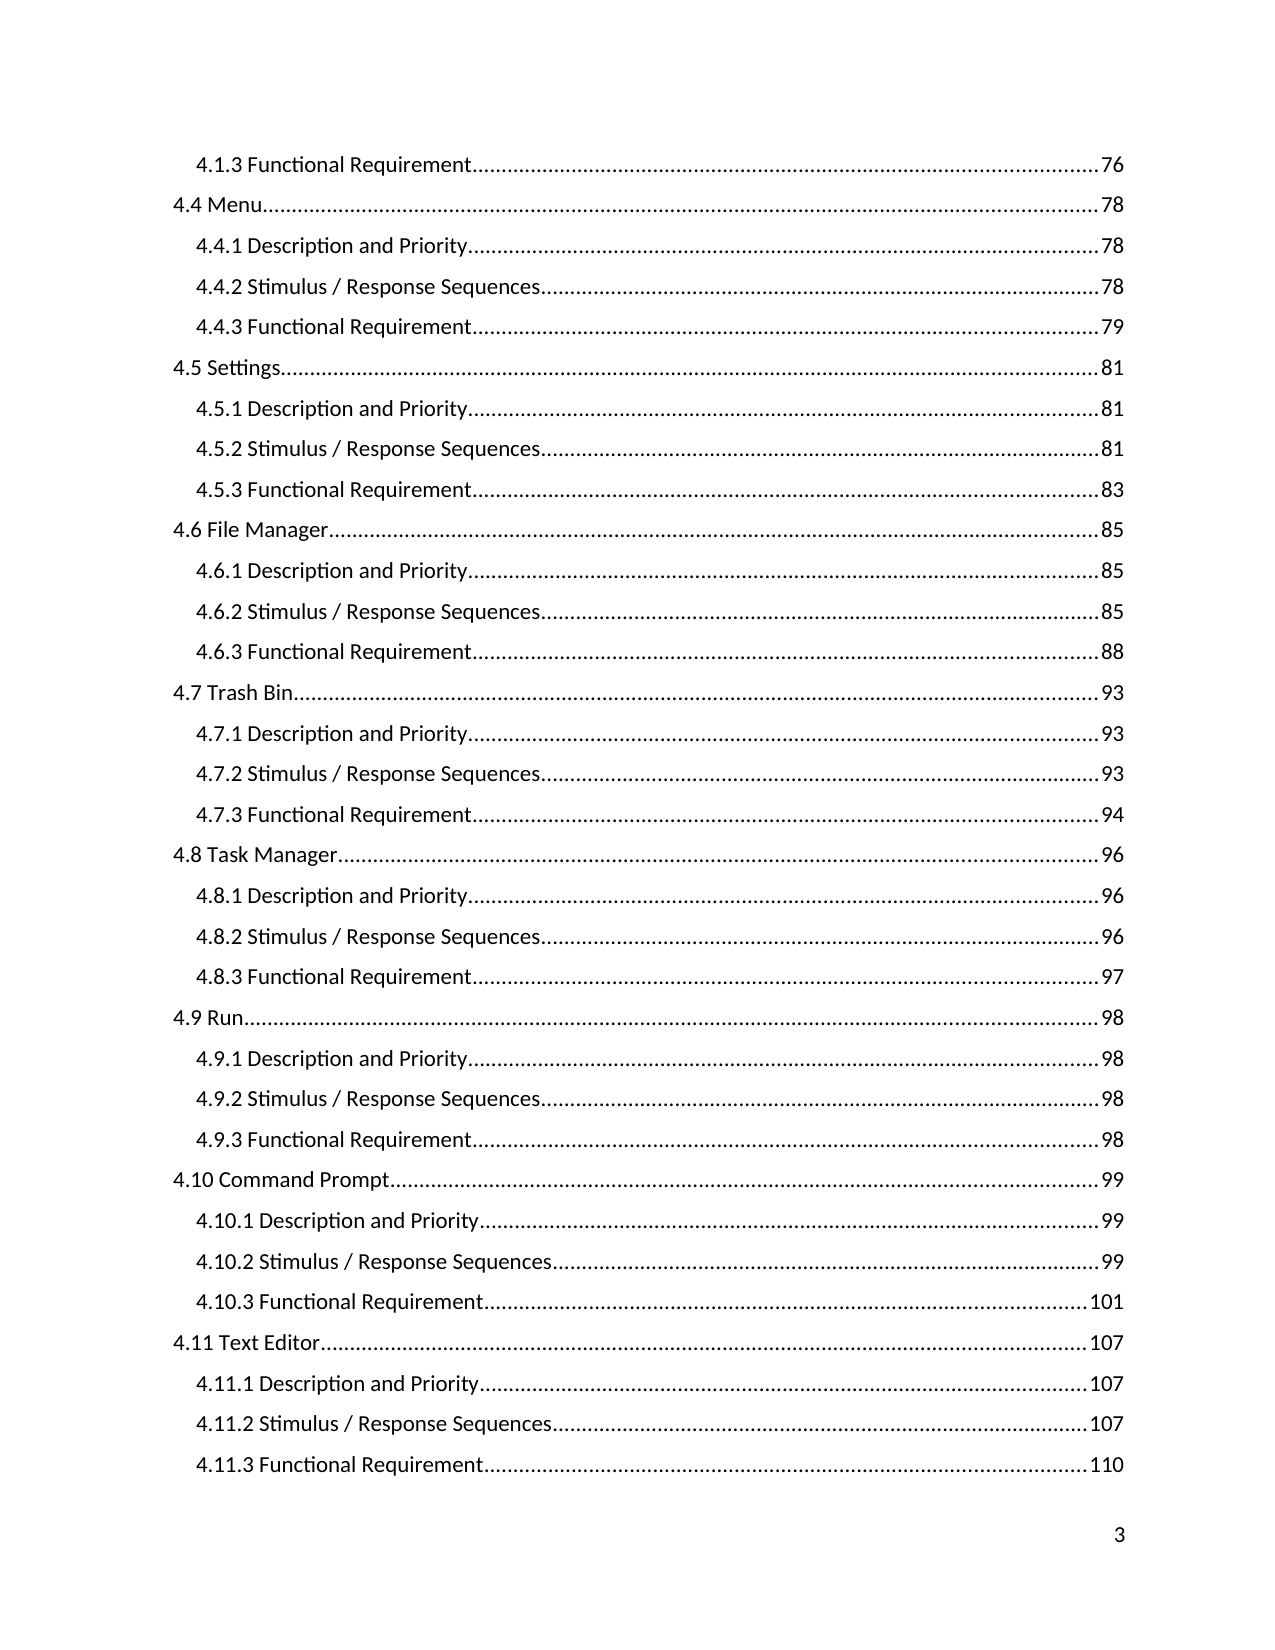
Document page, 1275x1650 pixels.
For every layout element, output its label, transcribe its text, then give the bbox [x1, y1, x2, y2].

text 4.5 Settings 81 [173, 353, 1125, 381]
text 4.6.2 Stimulus / Response Sequences 85 [196, 597, 1125, 625]
text 4.11 Text Editor 107 [173, 1328, 1125, 1356]
text 4.4.3 Functional Requirement 79 [196, 312, 1125, 341]
text 4.11.1 Description and Priority 107 [196, 1369, 1125, 1397]
text 4.9.1 Description and Priority 98 [196, 1044, 1125, 1072]
text 4.8.3 Functional Requirement 97 [196, 962, 1125, 991]
text 4.8.1 Description and Priority 96 [196, 881, 1125, 909]
text 4.4 Menu 78 [173, 191, 1125, 219]
text 4.10.1 Description and Priority 99 [196, 1206, 1125, 1234]
text 4.11.3 Functional Requirement 110 [196, 1450, 1125, 1478]
text 4.4.2 Stimulus / Response Sequences 78 [196, 272, 1125, 300]
text 4.10.2 Stimulus / Response Sequences 99 [196, 1247, 1125, 1275]
text 4.10.3 Functional Requirement 101 [196, 1287, 1125, 1316]
text 4.7.1 Description and Priority 93 [196, 719, 1125, 747]
text 4.7 Trash Bin 93 [173, 678, 1125, 706]
text 4.9.2 Stimulus / Response Sequences 98 [196, 1084, 1125, 1112]
text 4.5.3 Functional Requirement 83 [196, 475, 1125, 503]
text 4.8.2 Stimulus / Response Sequences 96 [196, 922, 1125, 950]
text 4.5.1 Description and Priority 81 [196, 394, 1125, 422]
text 4.5.2 Stimulus / Response Sequences 81 [196, 434, 1125, 462]
text 4.9.3 Functional Requirement 98 [196, 1125, 1125, 1153]
text 4.7.2 Stimulus / Response Sequences 93 [196, 759, 1125, 787]
text 4.6 File Manager 85 [173, 516, 1125, 544]
text 4.7.3 Functional Requirement 94 [196, 800, 1125, 828]
text 4.11.2 Stimulus / Response Sequences 107 [196, 1409, 1125, 1437]
text 4.6.1 Description and Priority 85 [196, 556, 1125, 584]
text 4.8 Task Manager 96 [173, 841, 1125, 869]
text 4.10 Command Prompt 99 [173, 1166, 1125, 1194]
text 4.1.3 Functional Requirement 76 [196, 150, 1125, 178]
text 4.9 Run 98 [173, 1003, 1125, 1031]
text 4.4.1 Description and Priority 78 [196, 231, 1125, 259]
text 4.6.3 Functional Requirement 88 [196, 637, 1125, 666]
